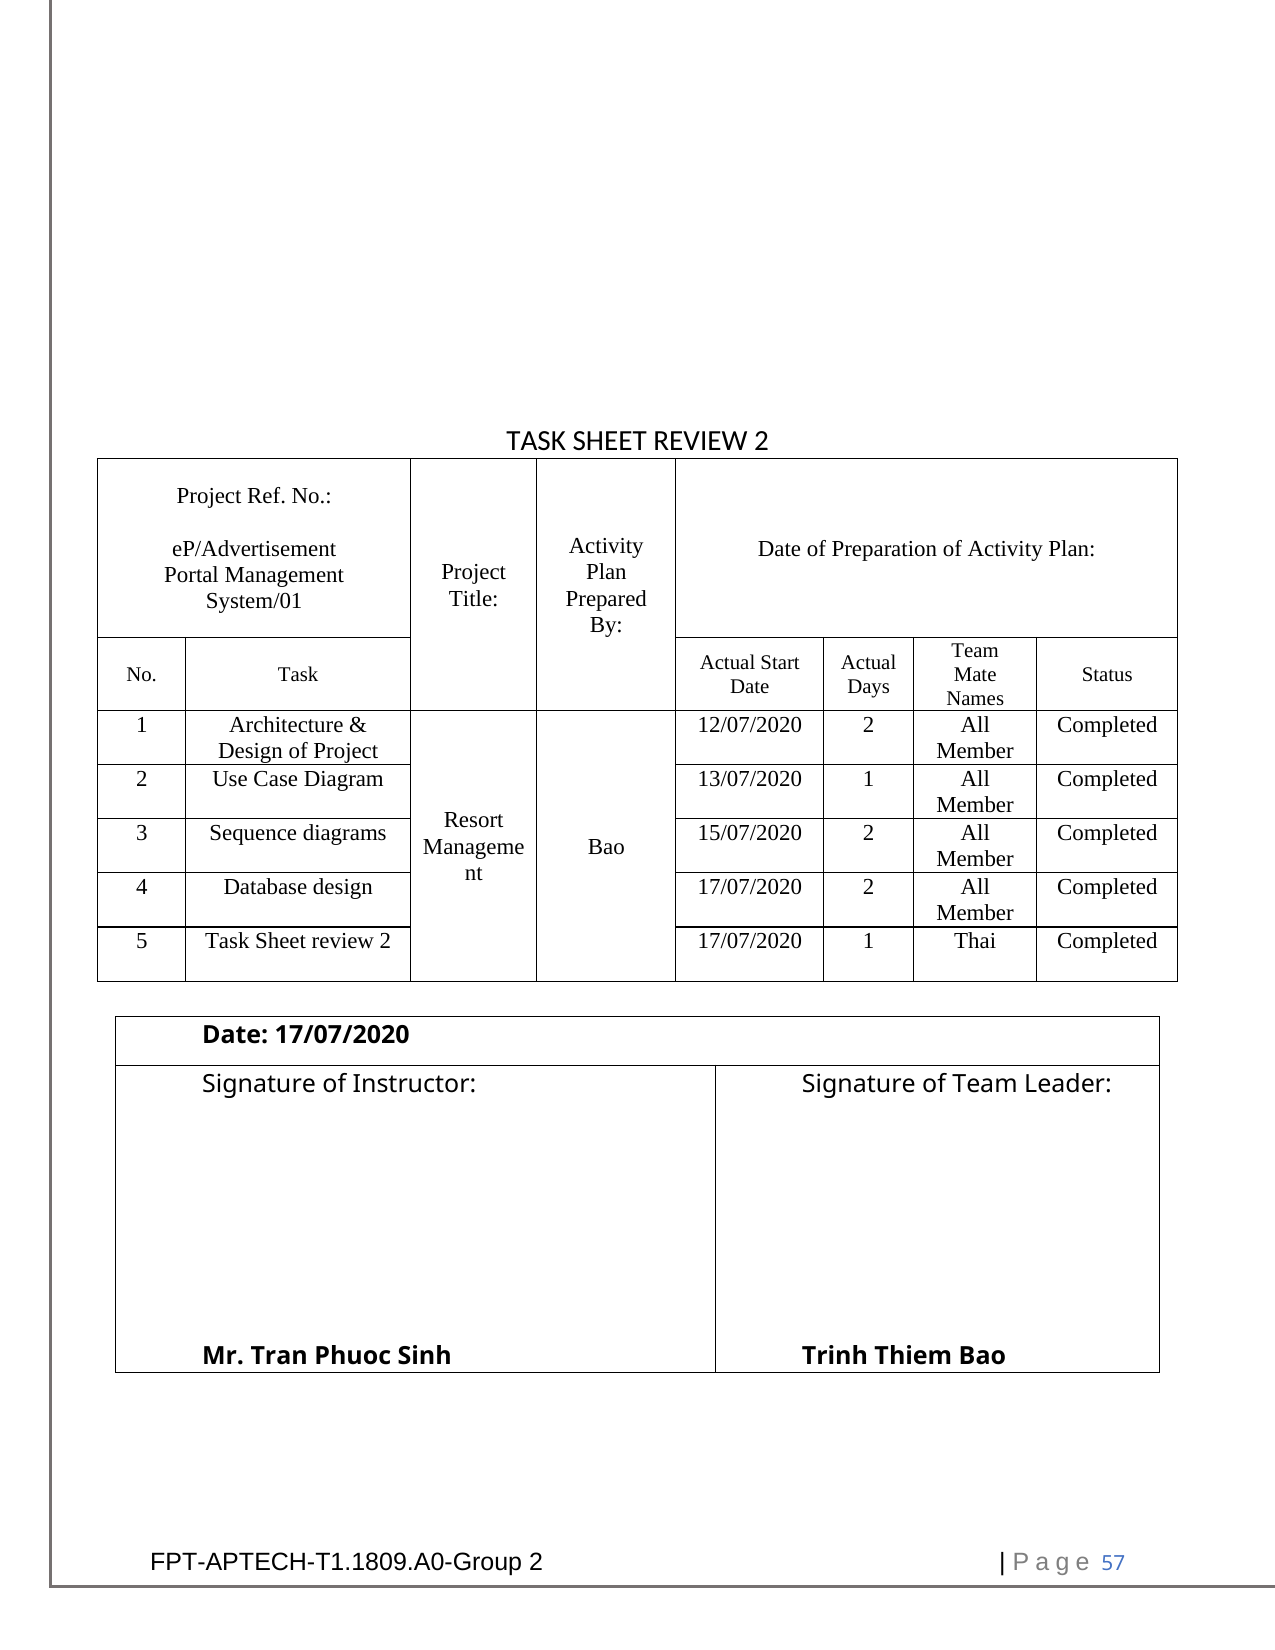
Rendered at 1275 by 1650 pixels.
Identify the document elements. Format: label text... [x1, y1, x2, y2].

table_cell 1 [824, 765, 913, 818]
table_cell Signature of Instructor: Mr. Tran Phuoc Sinh [116, 1066, 715, 1372]
table_cell 12/07/2020 [676, 711, 823, 764]
table_cell 15/07/2020 [676, 819, 823, 872]
table_cell Sequence diagrams [186, 819, 410, 872]
table_cell 1 [98, 711, 185, 764]
table_cell Completed [1037, 765, 1177, 818]
table_cell 2 [98, 765, 185, 818]
table_cell 2 [824, 873, 913, 926]
table_cell Architecture & Design of Project [186, 711, 410, 764]
table_cell Use Case Diagram [186, 765, 410, 818]
table_header Date of Preparation of Activity Plan: [676, 459, 1177, 637]
table_cell 3 [98, 819, 185, 872]
table_cell Completed [1037, 711, 1177, 764]
table_cell 4 [98, 873, 185, 926]
table_cell 17/07/2020 [676, 928, 823, 981]
table_cell All Member [914, 819, 1036, 872]
table_cell 1 [824, 928, 913, 981]
table_cell Completed [1037, 928, 1177, 981]
table_cell No. [98, 638, 185, 710]
table_cell 5 [98, 928, 185, 981]
table_cell 13/07/2020 [676, 765, 823, 818]
table_header Project Ref. No.: eP/Advertisement Portal Management System/01 [98, 459, 410, 637]
table_cell Database design [186, 873, 410, 926]
table_cell Resort Management [411, 711, 536, 981]
table_cell Completed [1037, 873, 1177, 926]
table_cell All Member [914, 711, 1036, 764]
table_cell 2 [824, 819, 913, 872]
table_cell Actual Days [824, 638, 913, 710]
table_cell 17/07/2020 [676, 873, 823, 926]
table_cell All Member [914, 765, 1036, 818]
table_cell Bao [537, 711, 675, 981]
table_cell 2 [824, 711, 913, 764]
text TASK SHEET REVIEW 2 [150, 422, 1125, 458]
table_header Activity Plan Prepared By: [537, 459, 675, 710]
table_cell Thai [914, 928, 1036, 981]
table_cell Completed [1037, 819, 1177, 872]
table_cell Signature of Team Leader: Trinh Thiem Bao [716, 1066, 1159, 1372]
table_cell Actual Start Date [676, 638, 823, 710]
table_cell Status [1037, 638, 1177, 710]
table_cell Team Mate Names [914, 638, 1036, 710]
table_header Project Title: [411, 459, 536, 710]
table_cell Task [186, 638, 410, 710]
table_cell All Member [914, 873, 1036, 926]
table_header Date: 17/07/2020 [116, 1017, 1159, 1064]
table_cell Task Sheet review 2 [186, 928, 410, 981]
